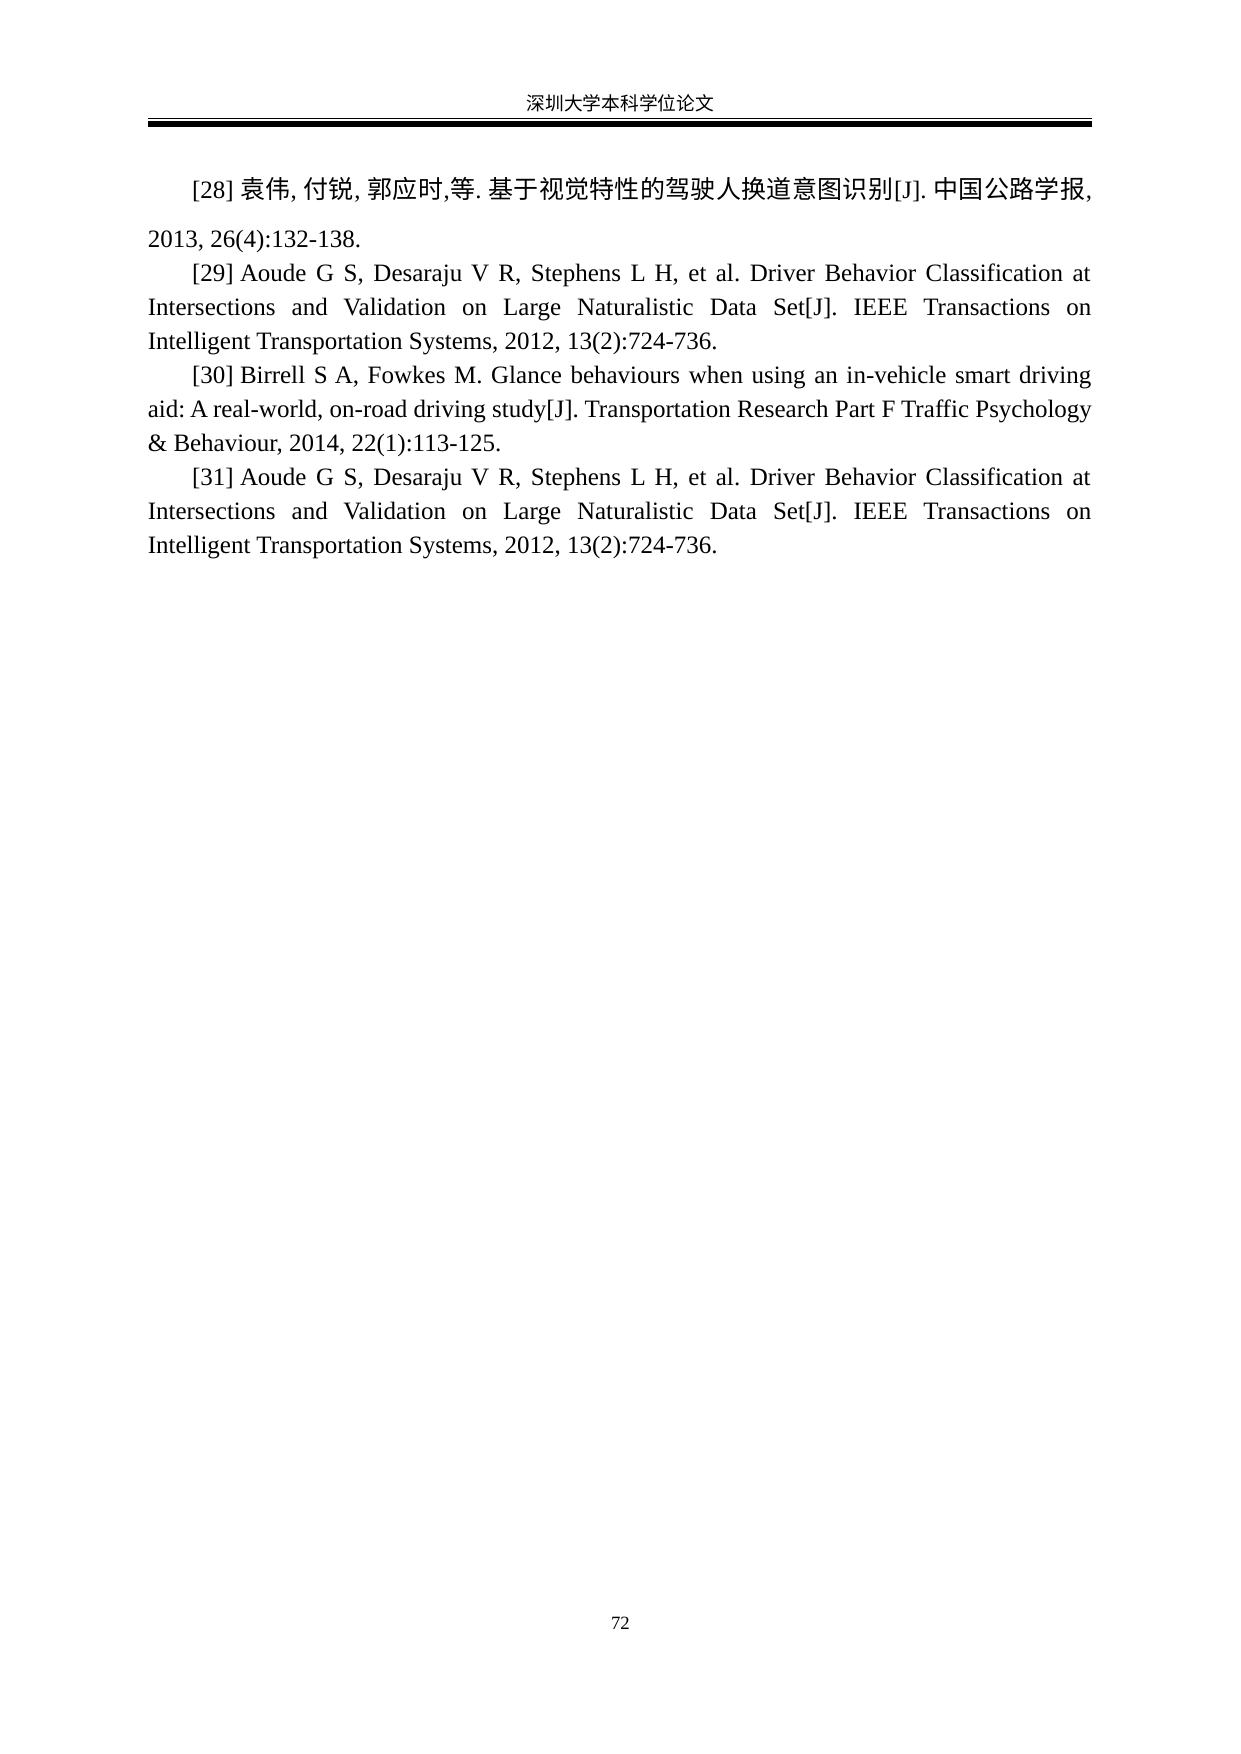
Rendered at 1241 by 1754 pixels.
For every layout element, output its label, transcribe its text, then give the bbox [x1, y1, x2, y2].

list Aoude G S, Desaraju V R, Stephens L H, et al. Driver Behavior Classification at Intersections and Validation on Large Naturalistic Data Set[J]. IEEE Transactions on Intelligent Transportation Systems, 2012, 13(2):724-736. [148, 256, 1092, 358]
list Aoude G S, Desaraju V R, Stephens L H, et al. Driver Behavior Classification at Intersections and Validation on Large Naturalistic Data Set[J]. IEEE Transactions on Intelligent Transportation Systems, 2012, 13(2):724-736. [148, 525, 1092, 561]
list 袁伟, 付锐, 郭应时,等. 基于视觉特性的驾驶人换道意图识别[J]. 中国公路学报, 2013, 26(4):132-138. [148, 154, 1092, 256]
list Birrell S A, Fowkes M. Glance behaviours when using an in-vehicle smart driving aid: A real-world, on-road driving study[J]. Transportation Research Part F Traffic Psychology & Behaviour, 2014, 22(1):113-125. [148, 358, 1092, 459]
list Aoude G S, Desaraju V R, Stephens L H, et al. Driver Behavior Classification at Intersections and Validation on Large Naturalistic Data Set[J]. IEEE Transactions on Intelligent Transportation Systems, 2012, 13(2):724-736. [148, 459, 1092, 496]
